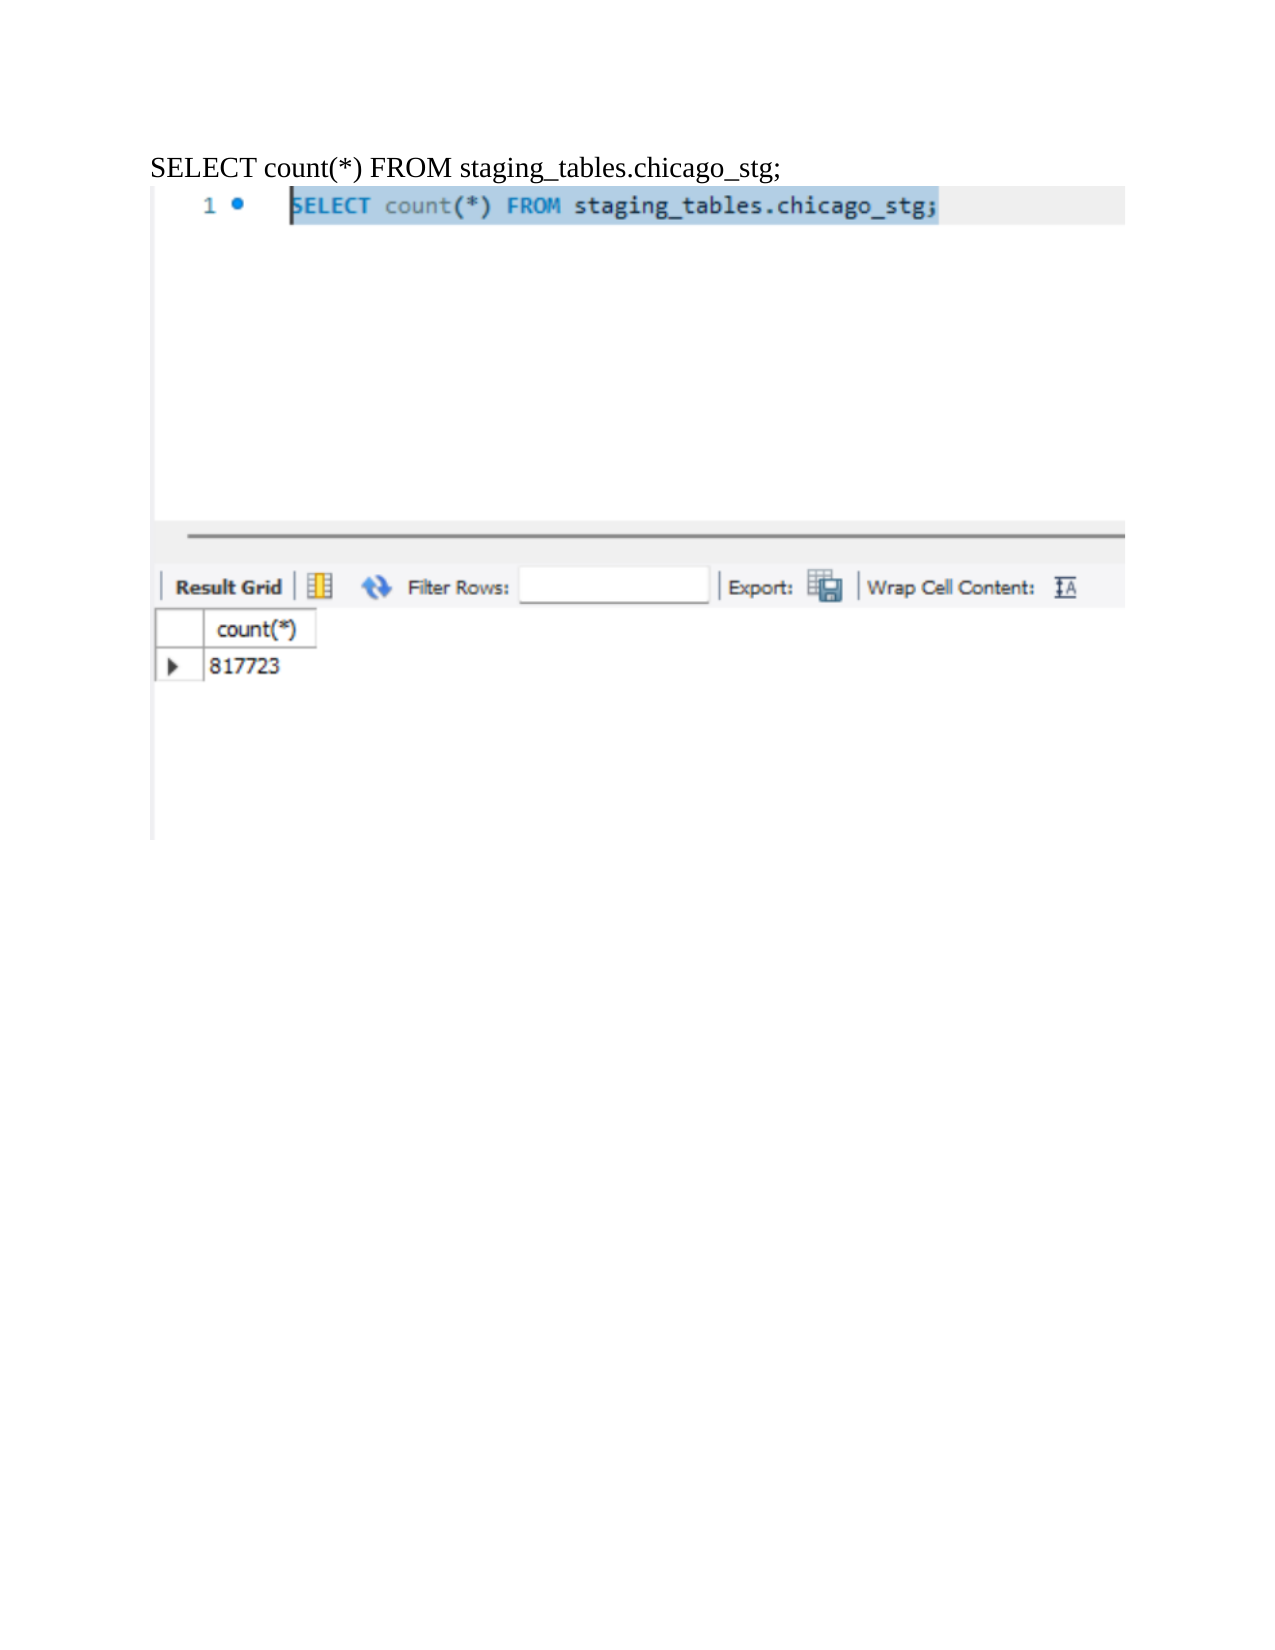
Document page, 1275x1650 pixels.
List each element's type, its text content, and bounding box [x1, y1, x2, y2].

text SELECT count(*) FROM staging_tables.chicago_stg; [150, 150, 1125, 186]
picture [150, 186, 1125, 840]
